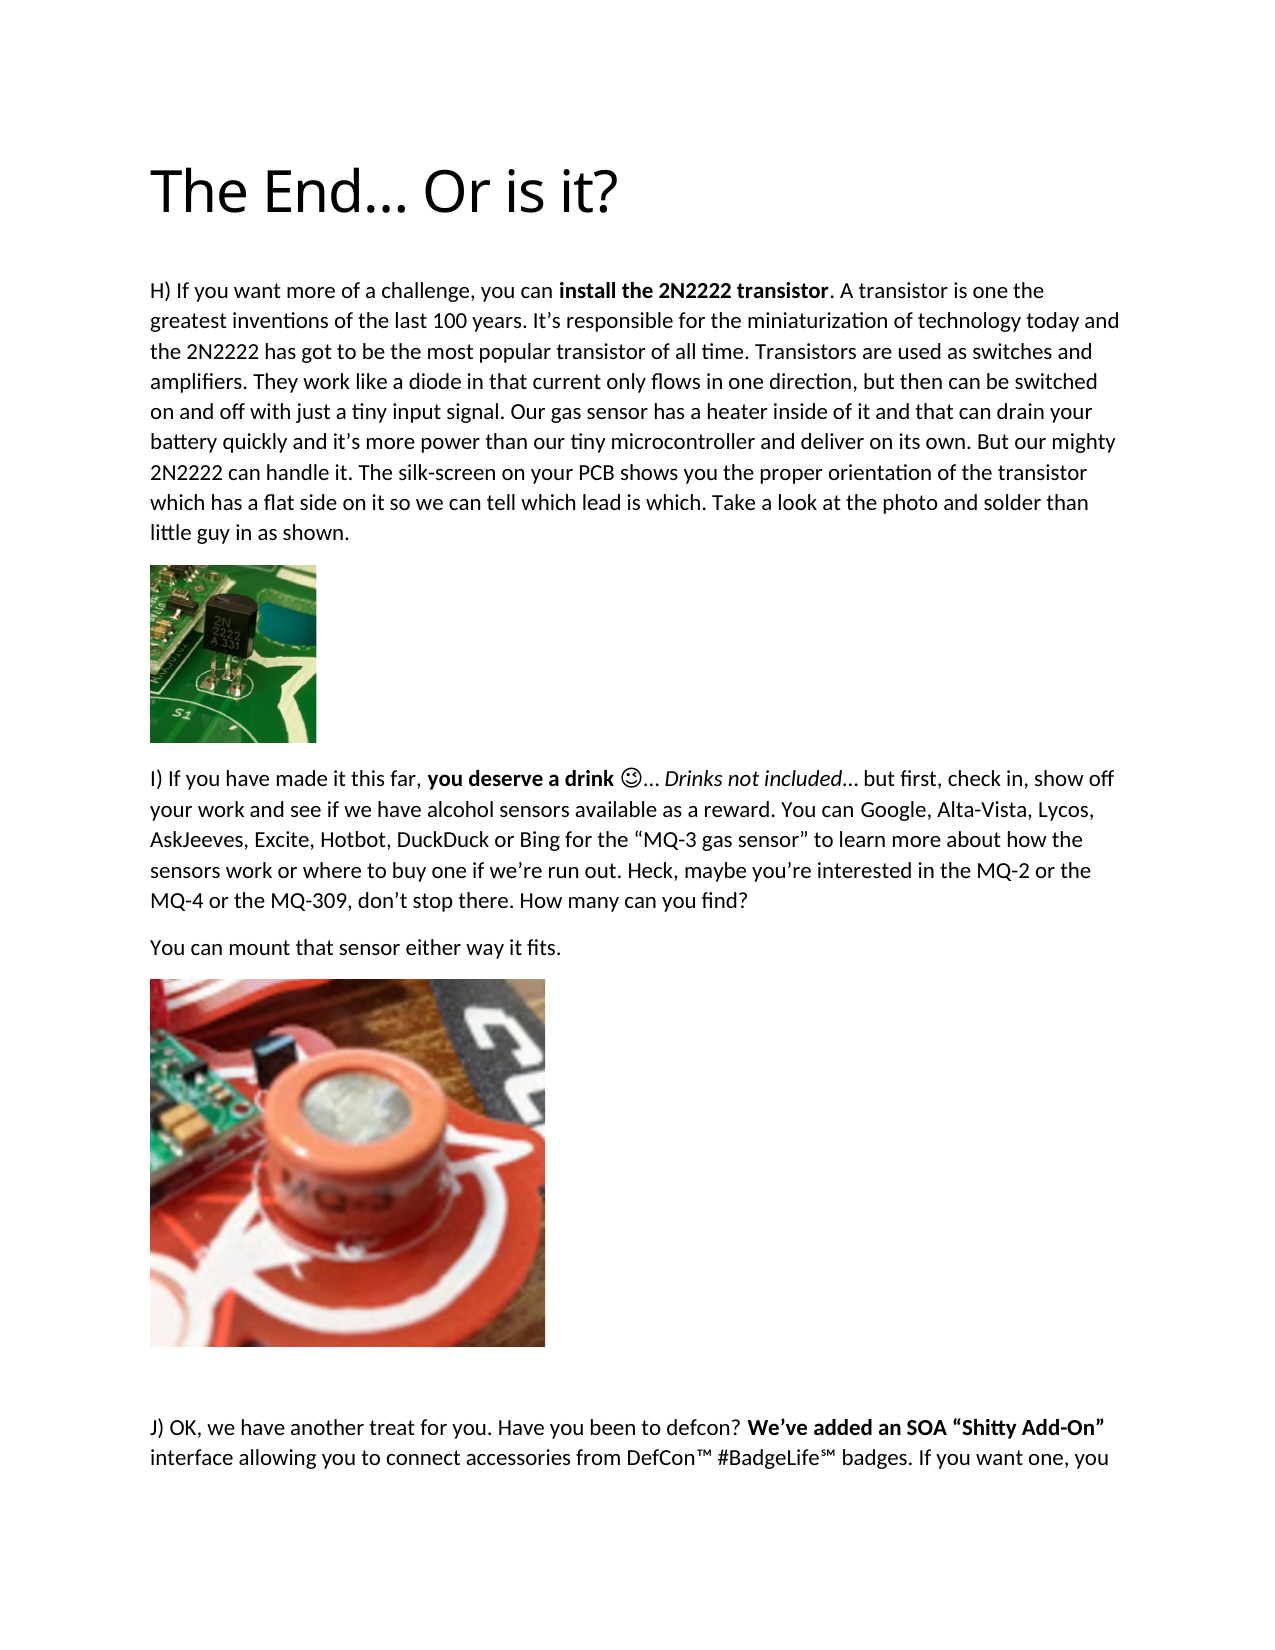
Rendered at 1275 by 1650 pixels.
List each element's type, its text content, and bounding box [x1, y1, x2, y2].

picture [150, 565, 317, 743]
title The End… Or is it? [150, 150, 1125, 229]
text I) If you have made it this far, you deserve a drink 😉… Drinks not included… but first, check in, show off your work and see if we have alcohol sensors available as a reward. You can Google, Alta-Vista, Lycos, AskJeeves, Excite, Hotbot, DuckDuck or Bing for the “MQ-3 gas sensor” to learn more about how the sensors work or where to buy one if we’re run out. Heck, maybe you’re interested in the MQ-2 or the MQ-4 or the MQ-309, don’t stop there. How many can you find? [150, 762, 1125, 914]
text H) If you want more of a challenge, you can install the 2N2222 transistor. A transistor is one the greatest inventions of the last 100 years. It’s responsible for the miniaturization of technology today and the 2N2222 has got to be the most popular transistor of all time. Transistors are used as switches and amplifiers. They work like a diode in that current only flows in one direction, but then can be switched on and off with just a tiny input signal. Our gas sensor has a heater inside of it and that can drain your battery quickly and it’s more power than our tiny microcontroller and deliver on its own. But our mighty 2N2222 can handle it. The silk-screen on your PCB shows you the proper orientation of the transistor which has a flat side on it so we can tell which lead is which. Take a look at the photo and solder than little guy in as shown. [150, 276, 1125, 546]
picture [150, 979, 546, 1347]
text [150, 1413, 1125, 1471]
text You can mount that sensor either way it fits. [150, 933, 1125, 961]
